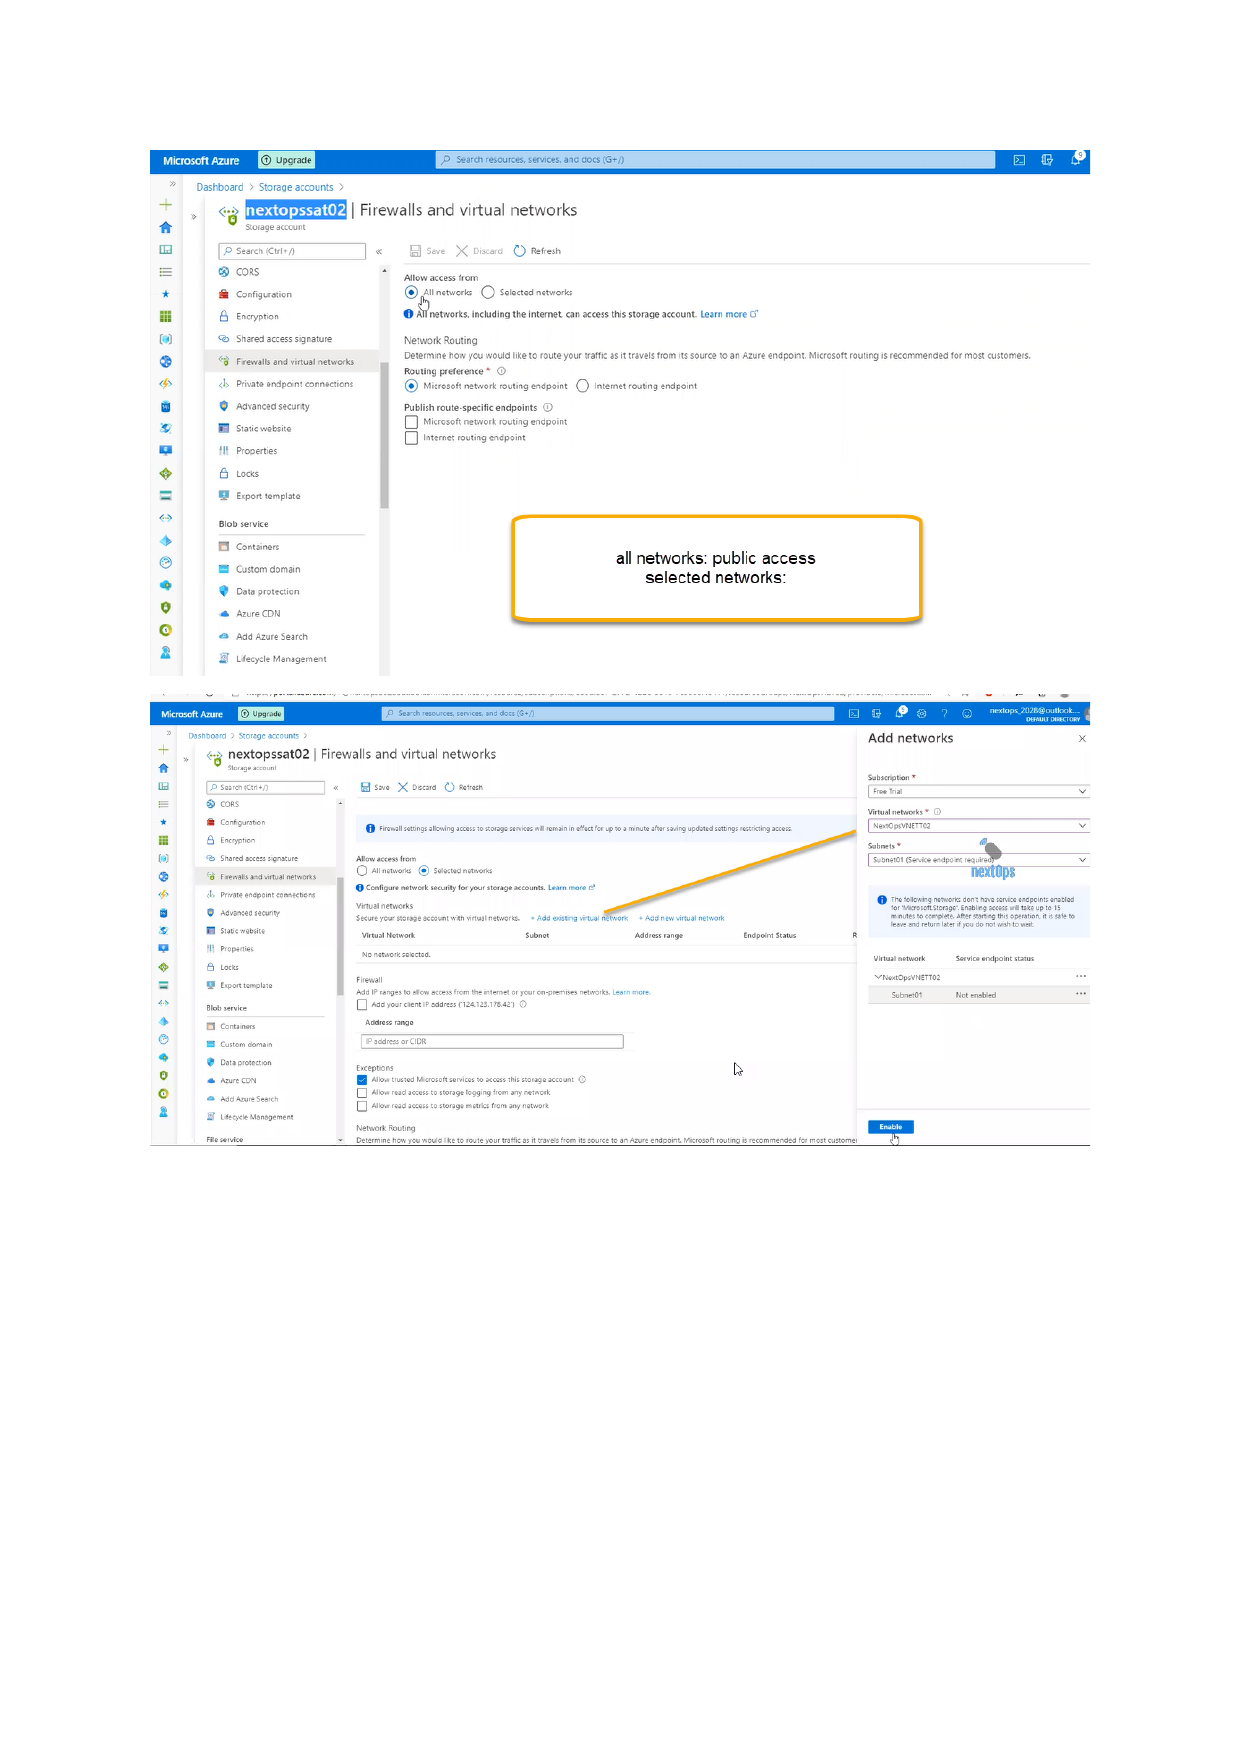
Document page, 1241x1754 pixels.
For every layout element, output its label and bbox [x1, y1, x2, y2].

picture [150, 150, 1091, 676]
picture [150, 694, 1091, 1146]
